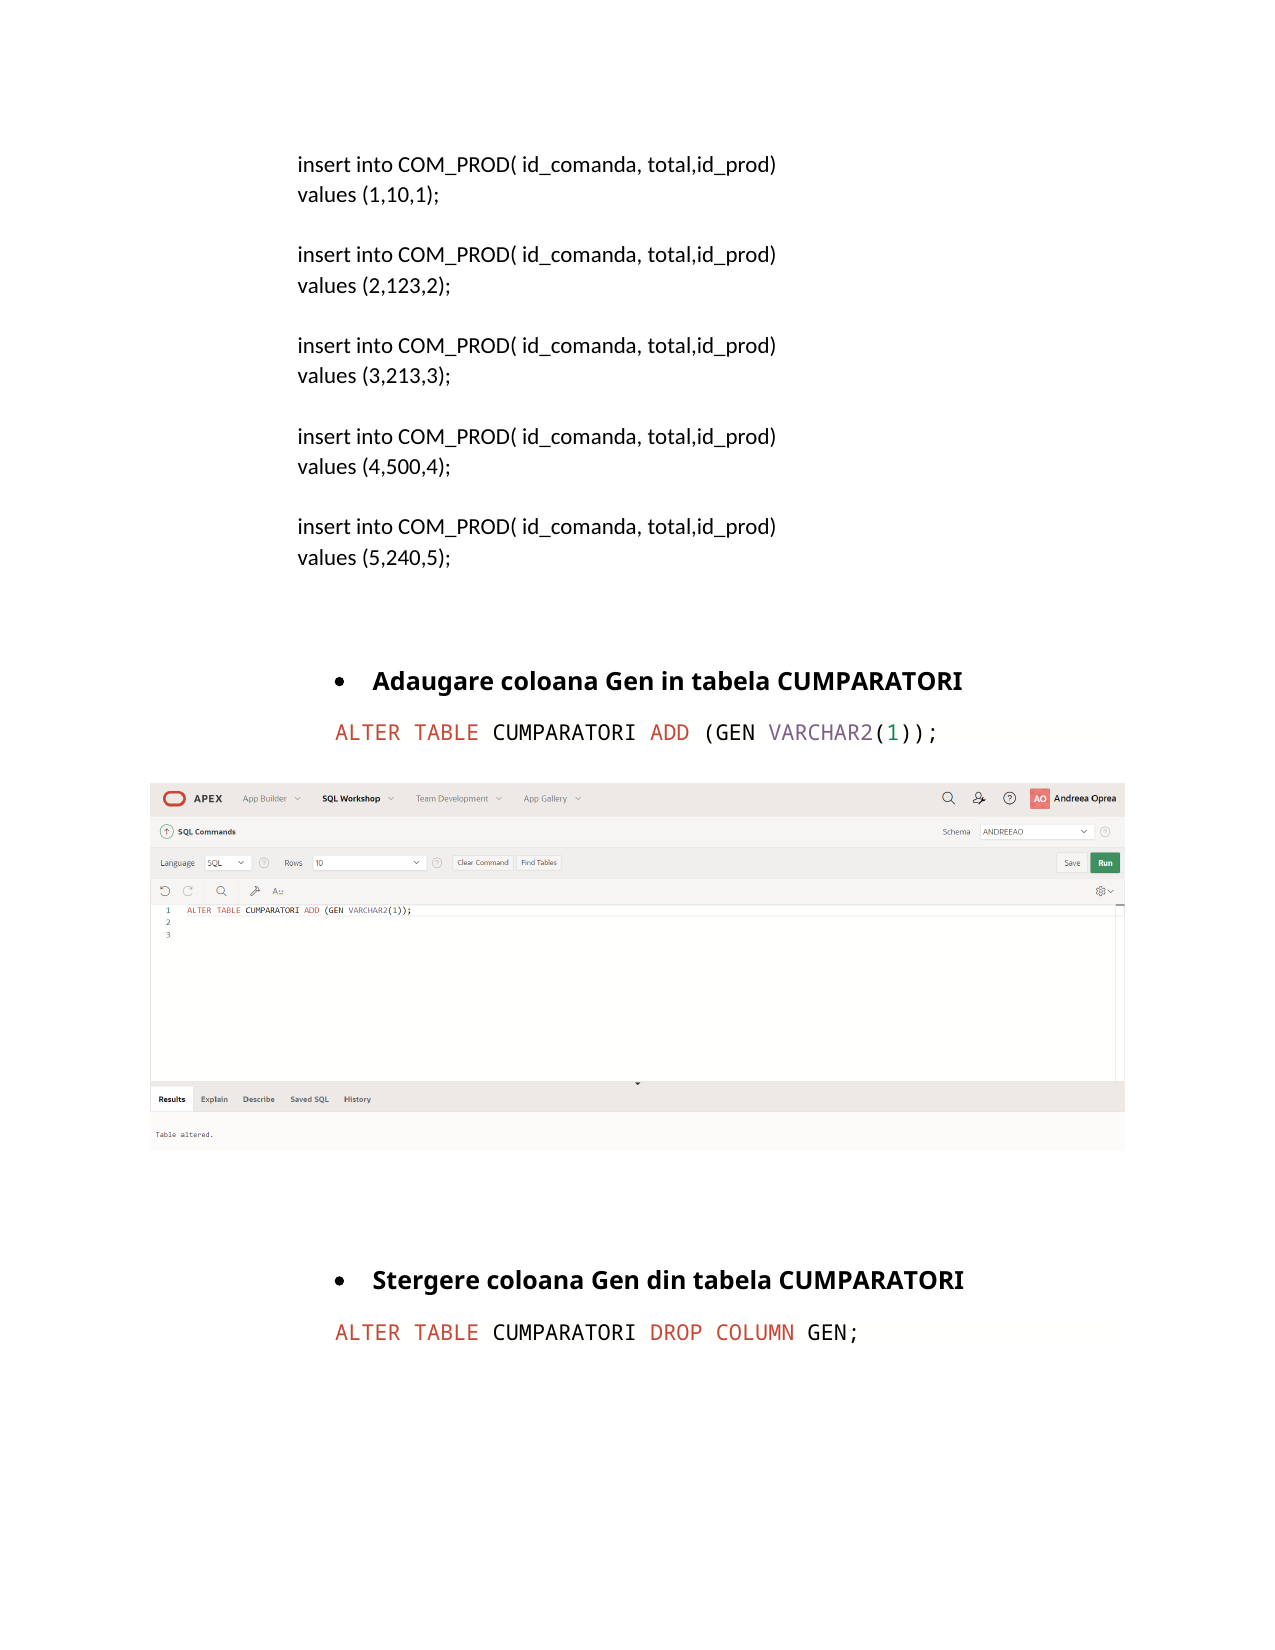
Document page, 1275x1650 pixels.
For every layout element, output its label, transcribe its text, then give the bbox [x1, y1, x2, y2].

picture [150, 783, 1125, 1151]
list values (1,10,1); [297, 180, 1125, 208]
list values (3,213,3); [297, 361, 1125, 389]
list Stergere coloana Gen din tabela CUMPARATORI [335, 1263, 1125, 1297]
text ALTER TABLE CUMPARATORI DROP COLUMN GEN; [335, 1316, 1125, 1346]
list insert into COM_PROD( id_comanda, total,id_prod) [297, 241, 1125, 269]
list insert into COM_PROD( id_comanda, total,id_prod) [297, 512, 1125, 541]
list insert into COM_PROD( id_comanda, total,id_prod) [297, 422, 1125, 450]
list insert into COM_PROD( id_comanda, total,id_prod) [297, 150, 1125, 178]
list values (2,123,2); [297, 271, 1125, 299]
list values (4,500,4); [297, 452, 1125, 480]
list Adaugare coloana Gen in tabela CUMPARATORI [335, 663, 1125, 698]
list insert into COM_PROD( id_comanda, total,id_prod) [297, 331, 1125, 359]
list values (5,240,5); [297, 543, 1125, 571]
text ALTER TABLE CUMPARATORI ADD (GEN VARCHAR2(1)); [335, 717, 1125, 747]
